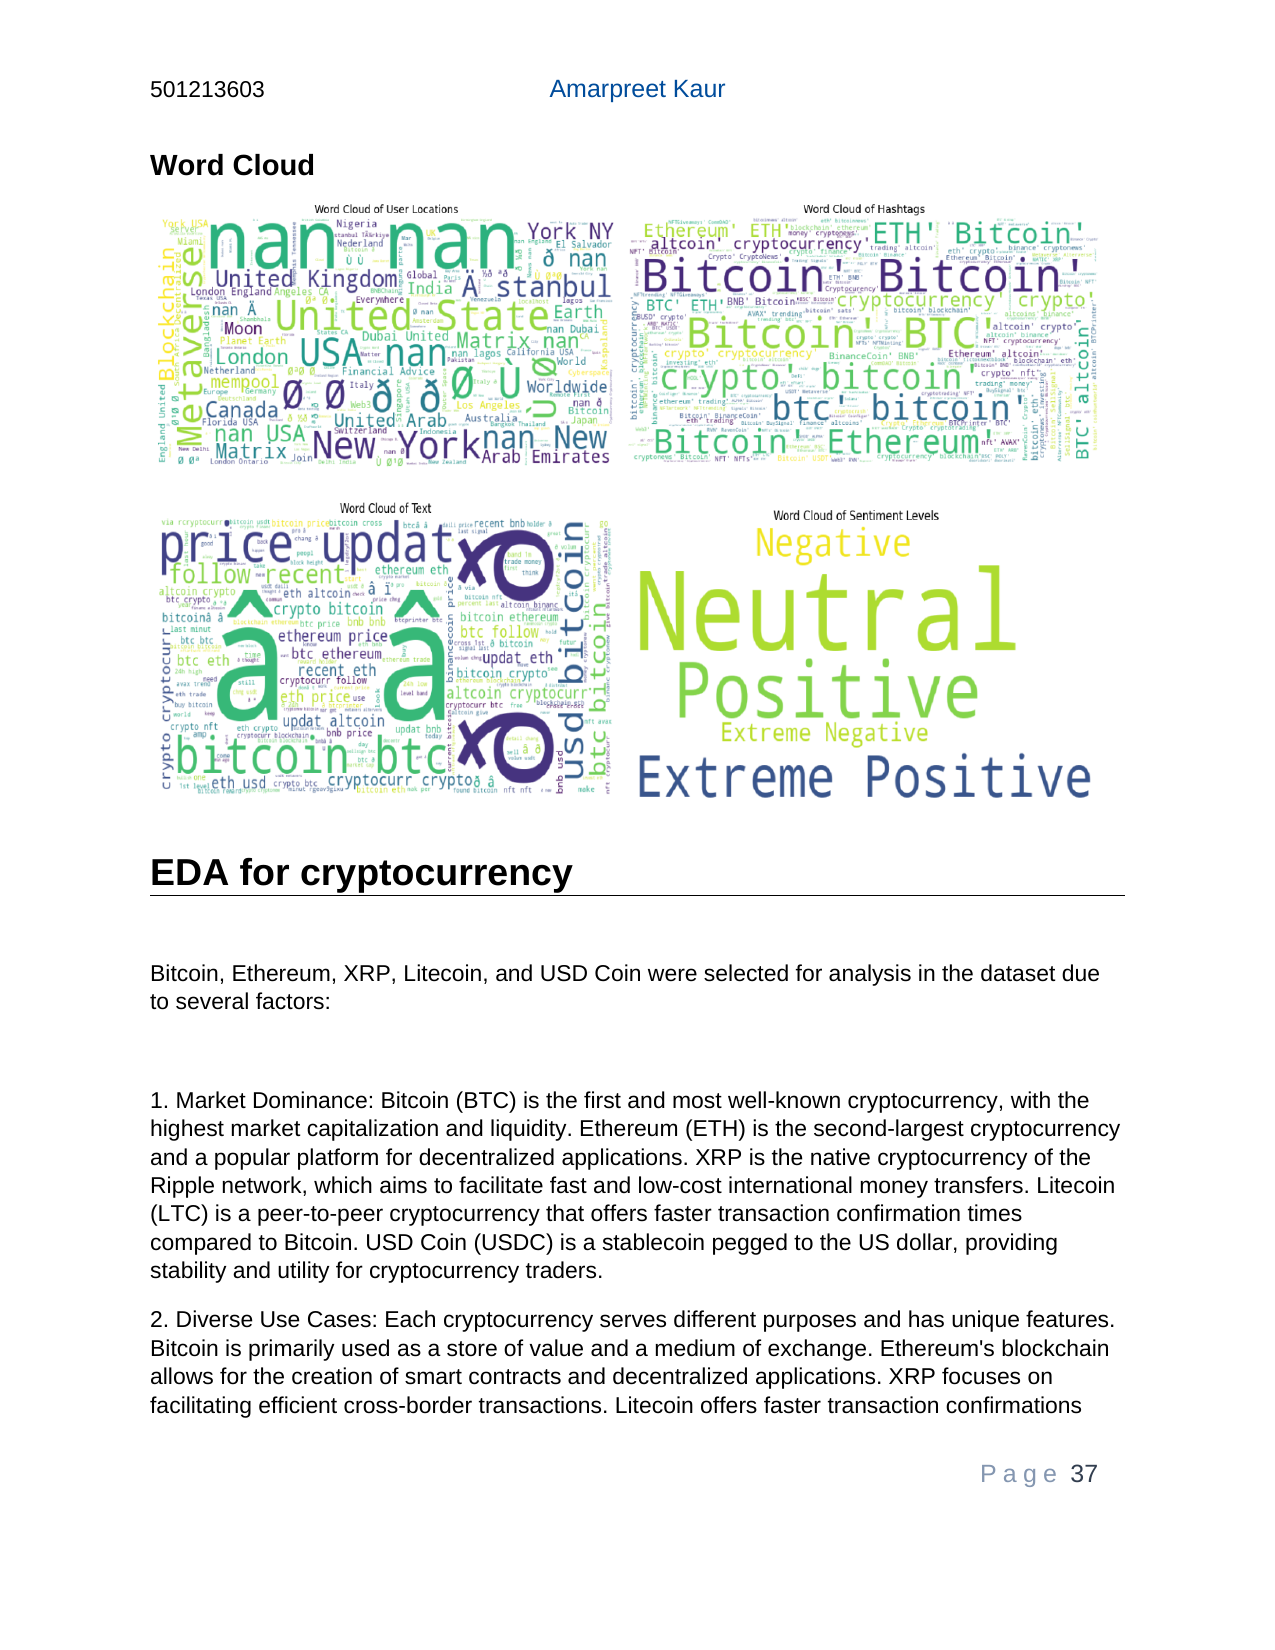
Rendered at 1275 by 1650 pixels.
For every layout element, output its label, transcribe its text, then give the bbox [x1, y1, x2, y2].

subtitle Word Cloud [150, 148, 1125, 181]
text Bitcoin, Ethereum, XRP, Litecoin, and USD Coin were selected for analysis in the dataset due to several factors: [150, 959, 1125, 1014]
picture [150, 197, 1106, 474]
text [150, 1306, 1125, 1418]
subtitle EDA for cryptocurrency [150, 850, 1125, 895]
text 1. Market Dominance: Bitcoin (BTC) is the first and most well-known cryptocurrency, with the highest market capitalization and liquidity. Ethereum (ETH) is the second-largest cryptocurrency and a popular platform for decentralized applications. XRP is the native cryptocurrency of the Ripple network, which aims to facilitate fast and low-cost international money transfers. Litecoin (LTC) is a peer-to-peer cryptocurrency that offers faster transaction confirmation times compared to Bitcoin. USD Coin (USDC) is a stablecoin pegged to the US dollar, providing stability and utility for cryptocurrency traders. [150, 1087, 1125, 1283]
picture [150, 496, 1105, 807]
